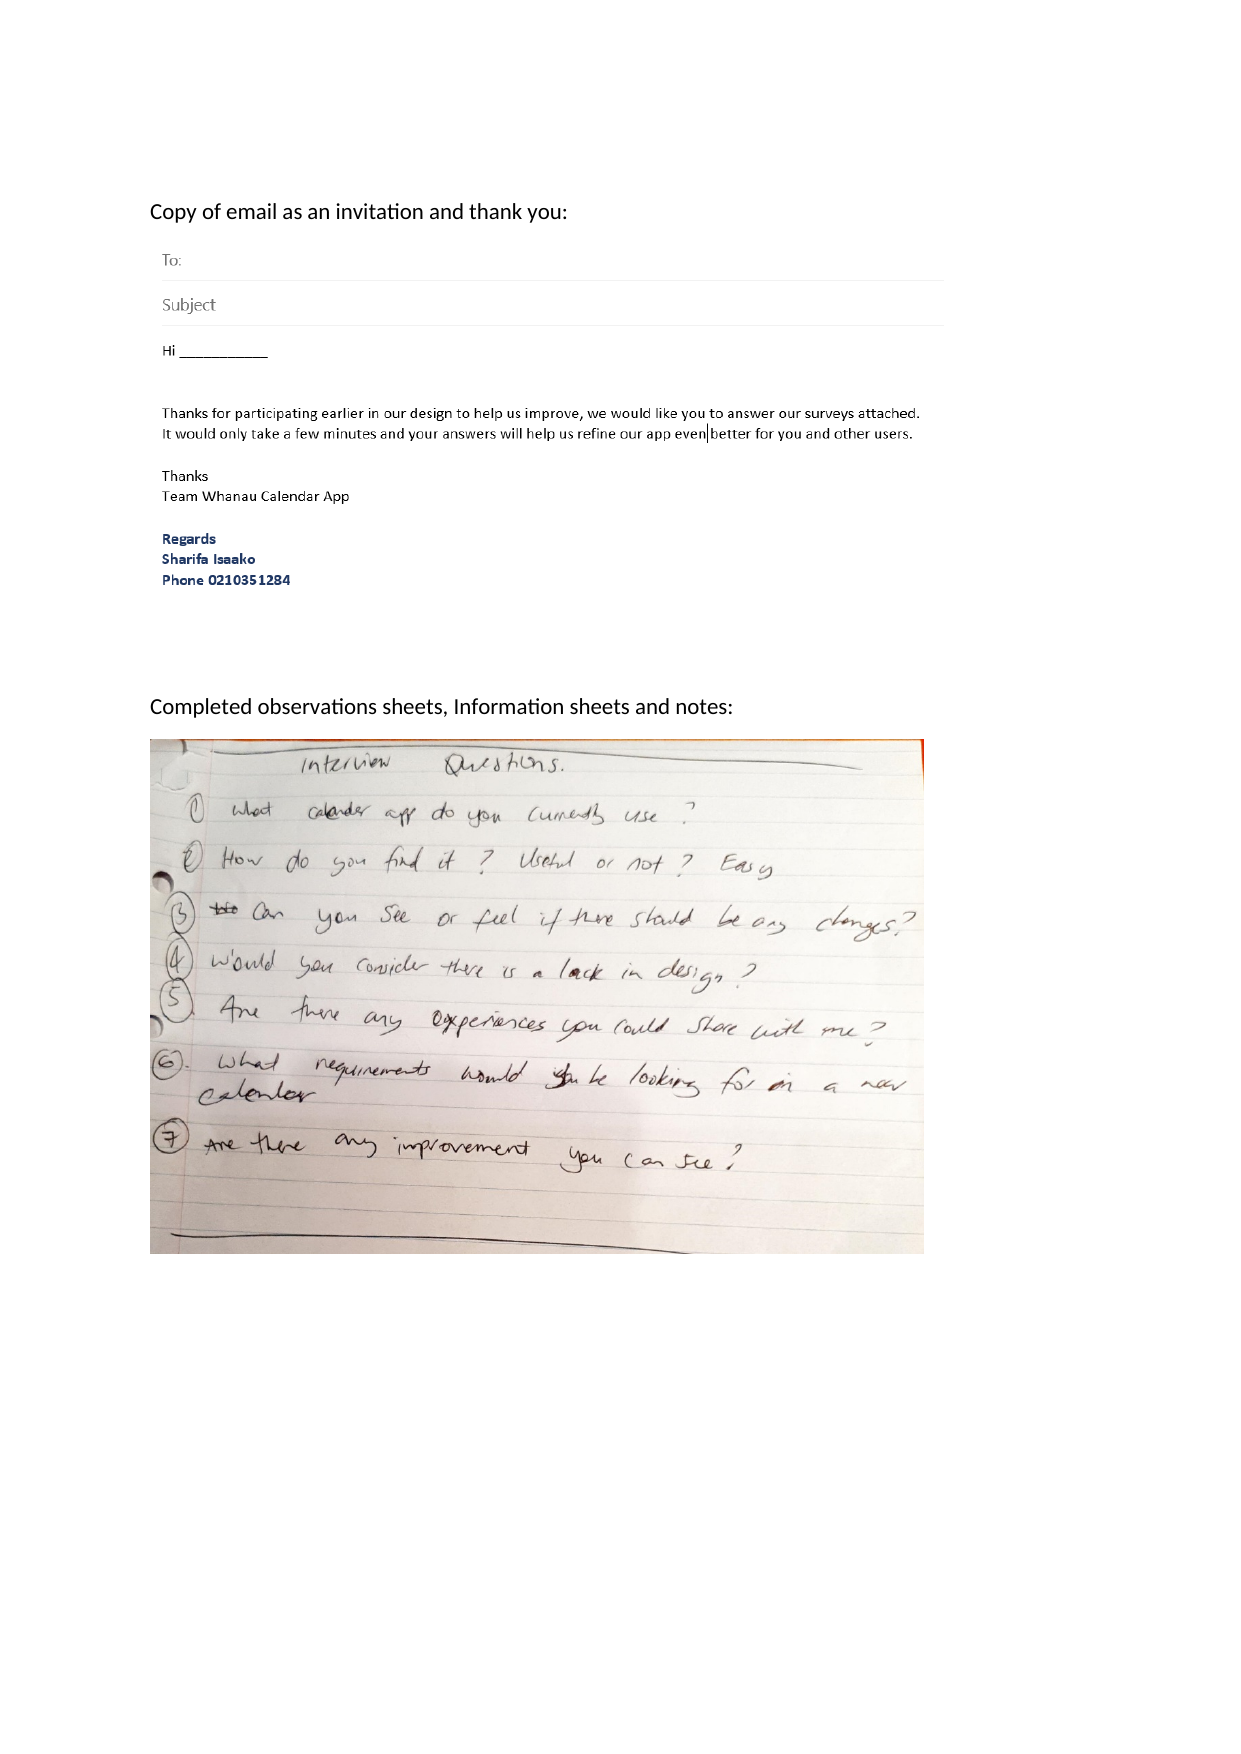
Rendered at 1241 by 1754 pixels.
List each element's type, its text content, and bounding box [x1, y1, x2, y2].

picture [150, 739, 924, 1254]
text Copy of email as an invitation and thank you: [150, 197, 1090, 225]
picture [150, 243, 944, 627]
text Completed observations sheets, Information sheets and notes: [150, 692, 1090, 720]
